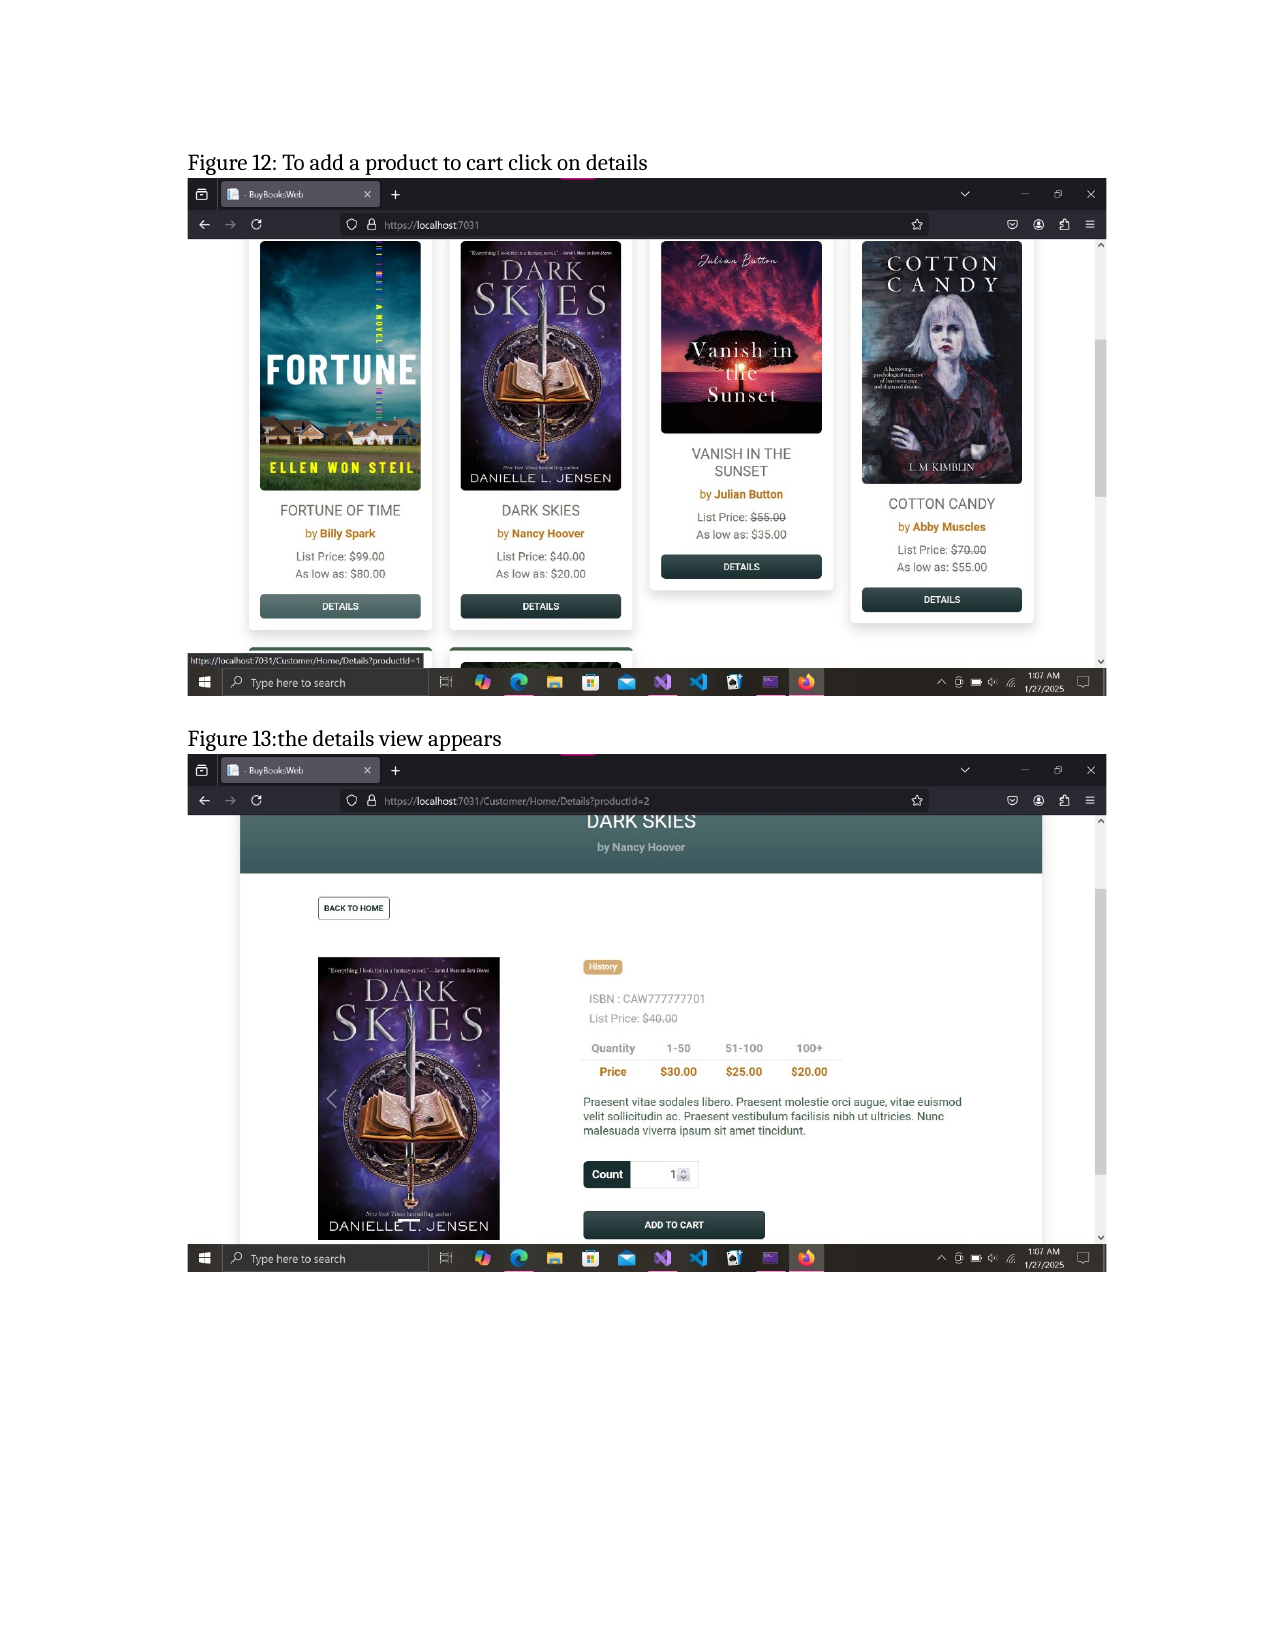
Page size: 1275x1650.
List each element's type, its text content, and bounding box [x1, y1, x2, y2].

picture [187, 754, 1107, 1272]
text Figure 12: To add a product to cart click on details [187, 150, 1106, 178]
picture [187, 178, 1107, 696]
text Figure 13:the details view appears [187, 726, 1106, 754]
